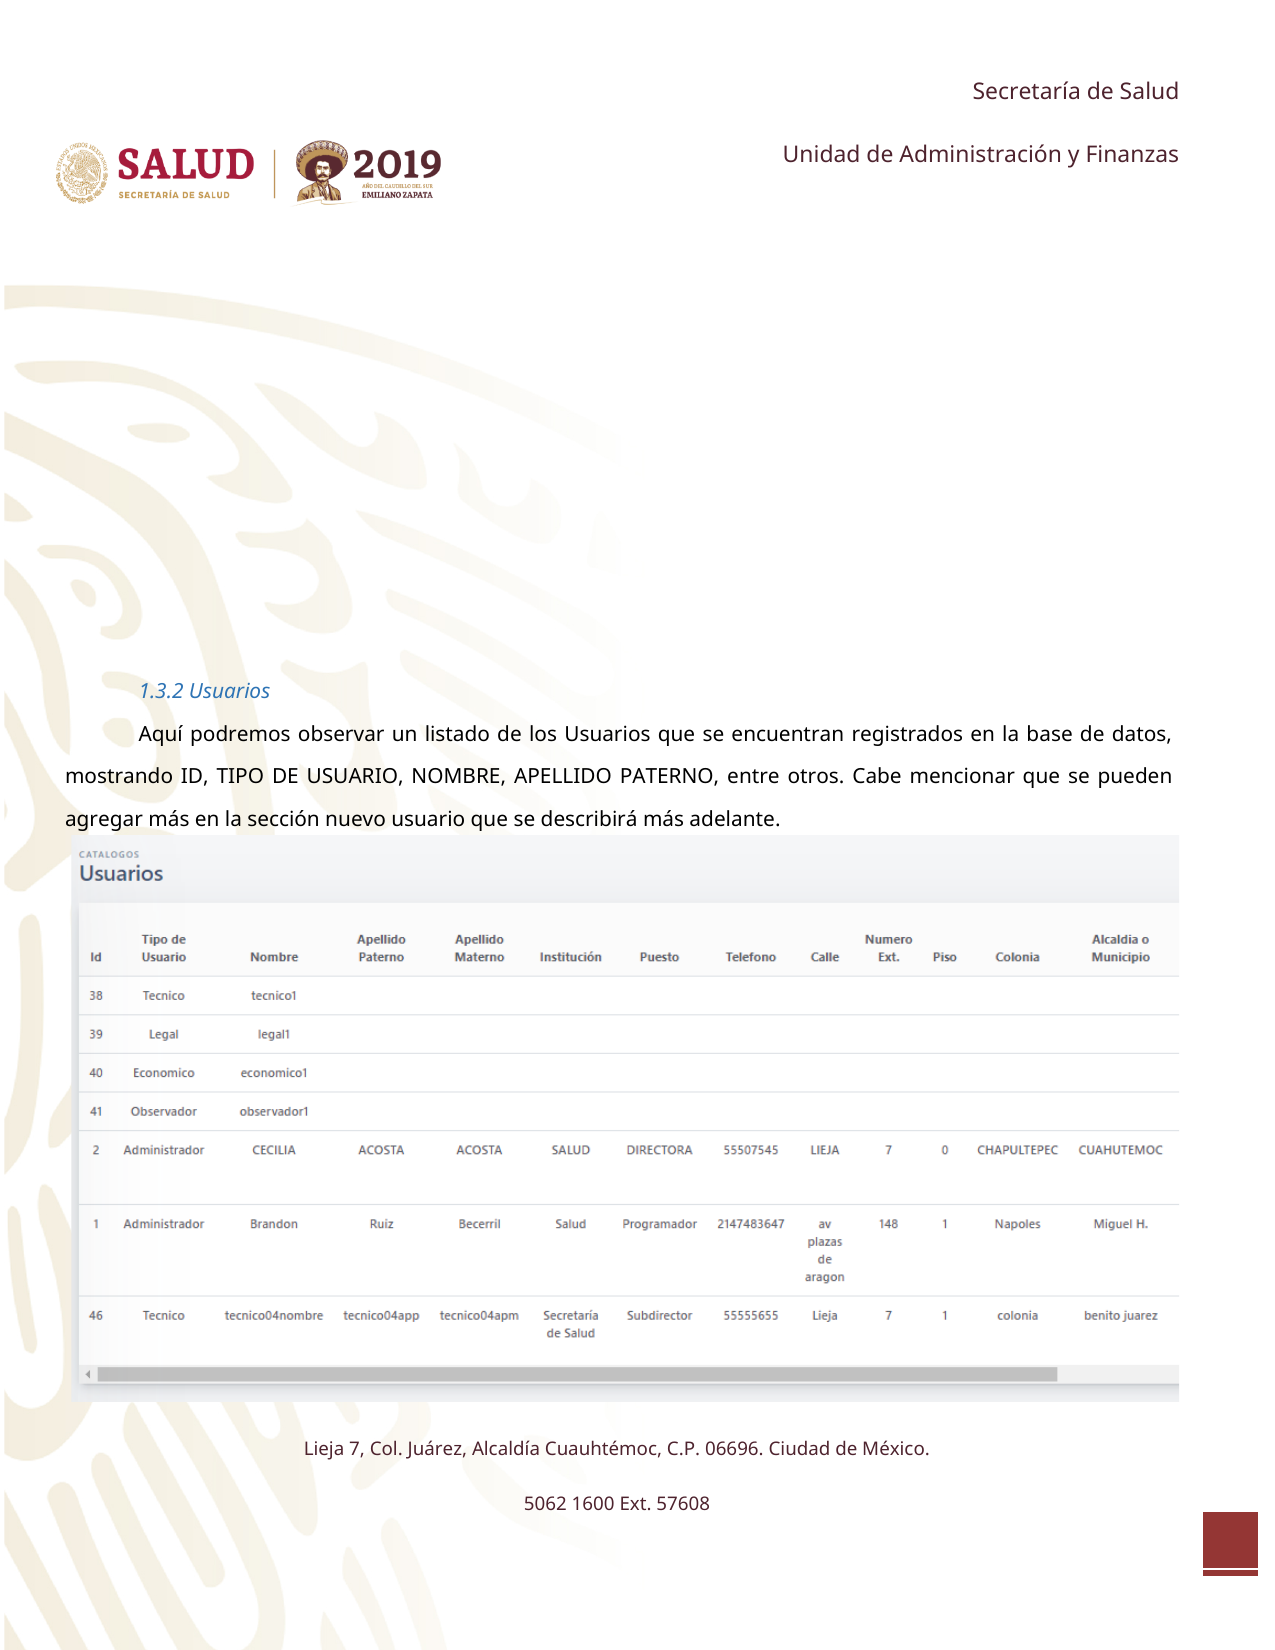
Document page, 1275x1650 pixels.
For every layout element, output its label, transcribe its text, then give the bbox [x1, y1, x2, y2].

text Aquí podremos observar un listado de los Usuarios que se encuentran registrados en la base de datos, mostrando ID, TIPO DE USUARIO, NOMBRE, APELLIDO PATERNO, entre otros. Cabe mencionar que se pueden agregar más en la sección nuevo usuario que se describirá más adelante. [65, 719, 1174, 832]
subtitle 1.3.2 Usuarios [64, 676, 1179, 704]
picture [4, 0, 1275, 1650]
